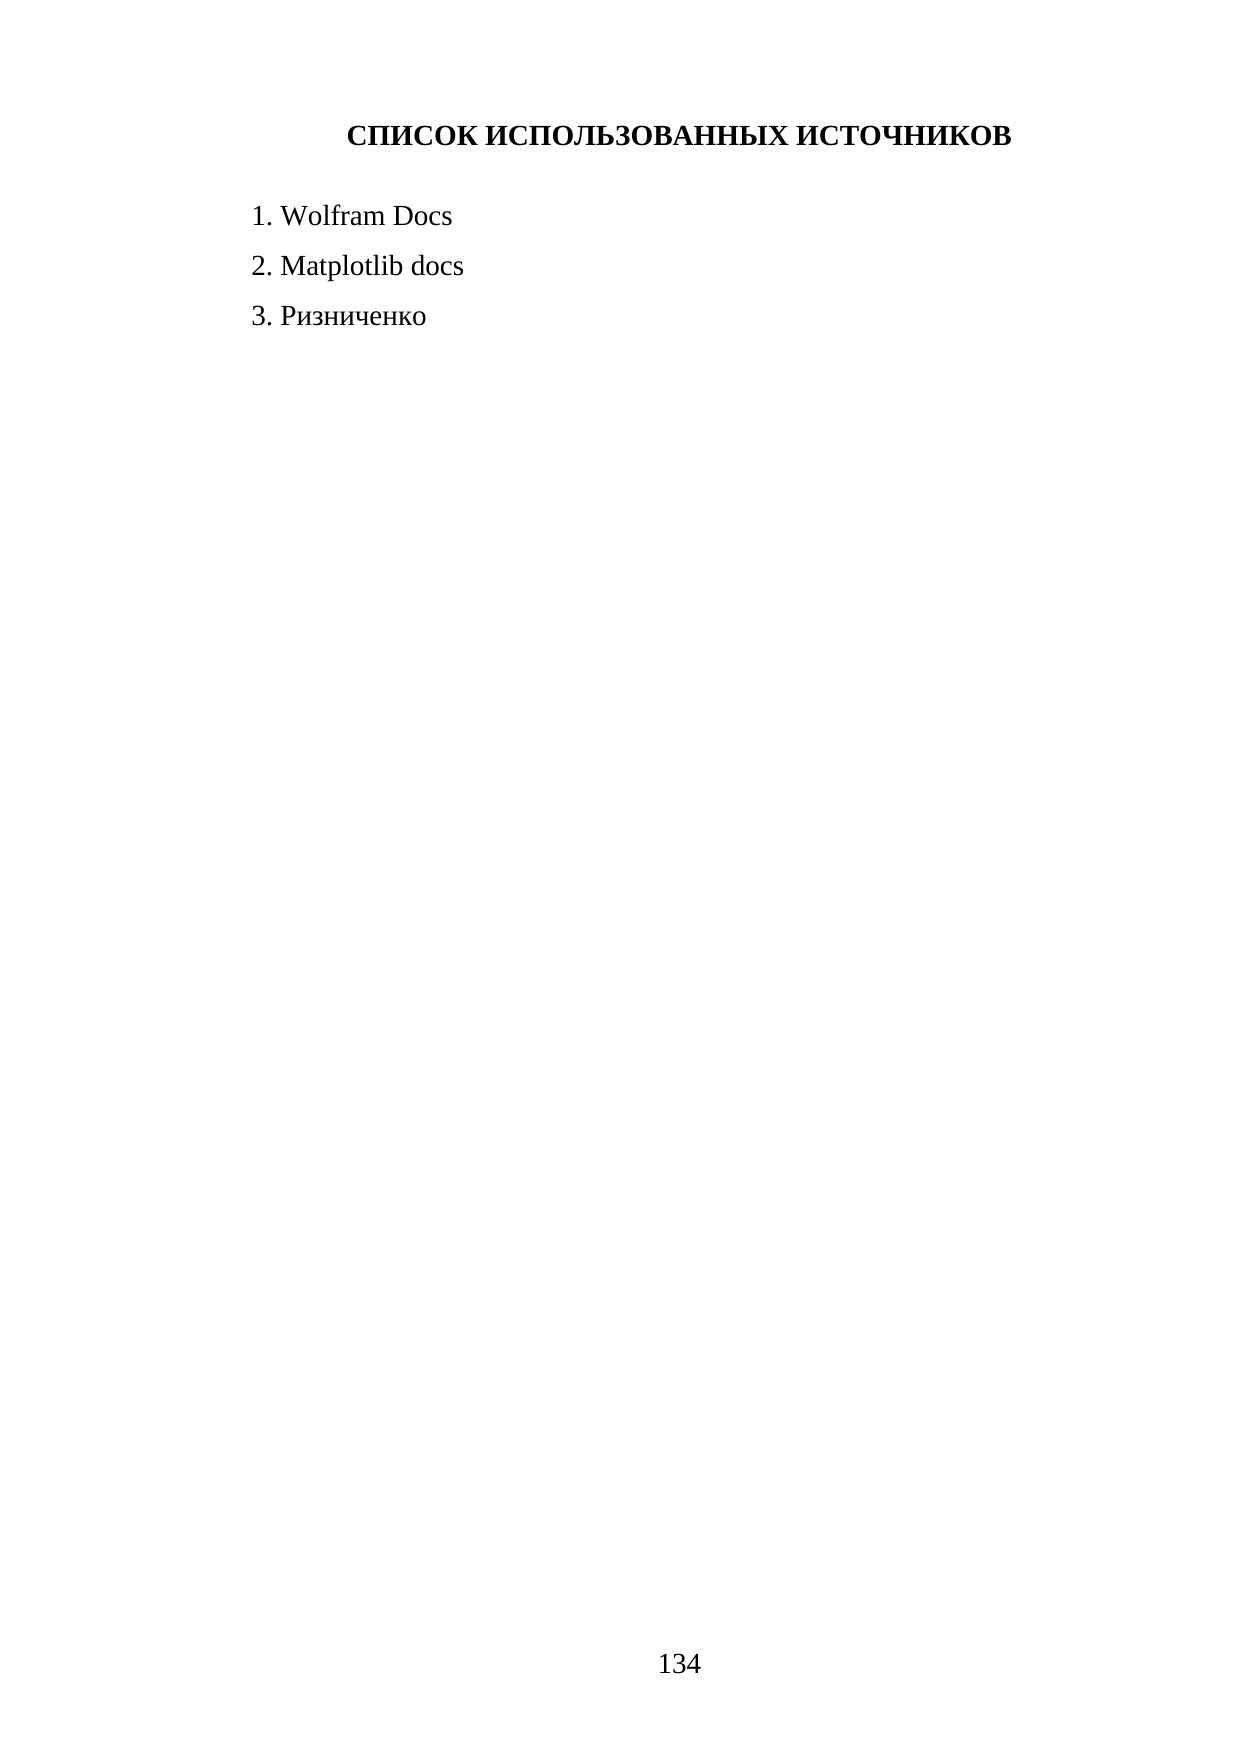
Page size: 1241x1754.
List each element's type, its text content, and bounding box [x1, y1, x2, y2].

list Matplotlib docs [177, 248, 1181, 281]
list Ризниченко [177, 298, 1181, 332]
list Wolfram Docs [177, 198, 1181, 231]
text Список использованных источников [177, 118, 1181, 152]
